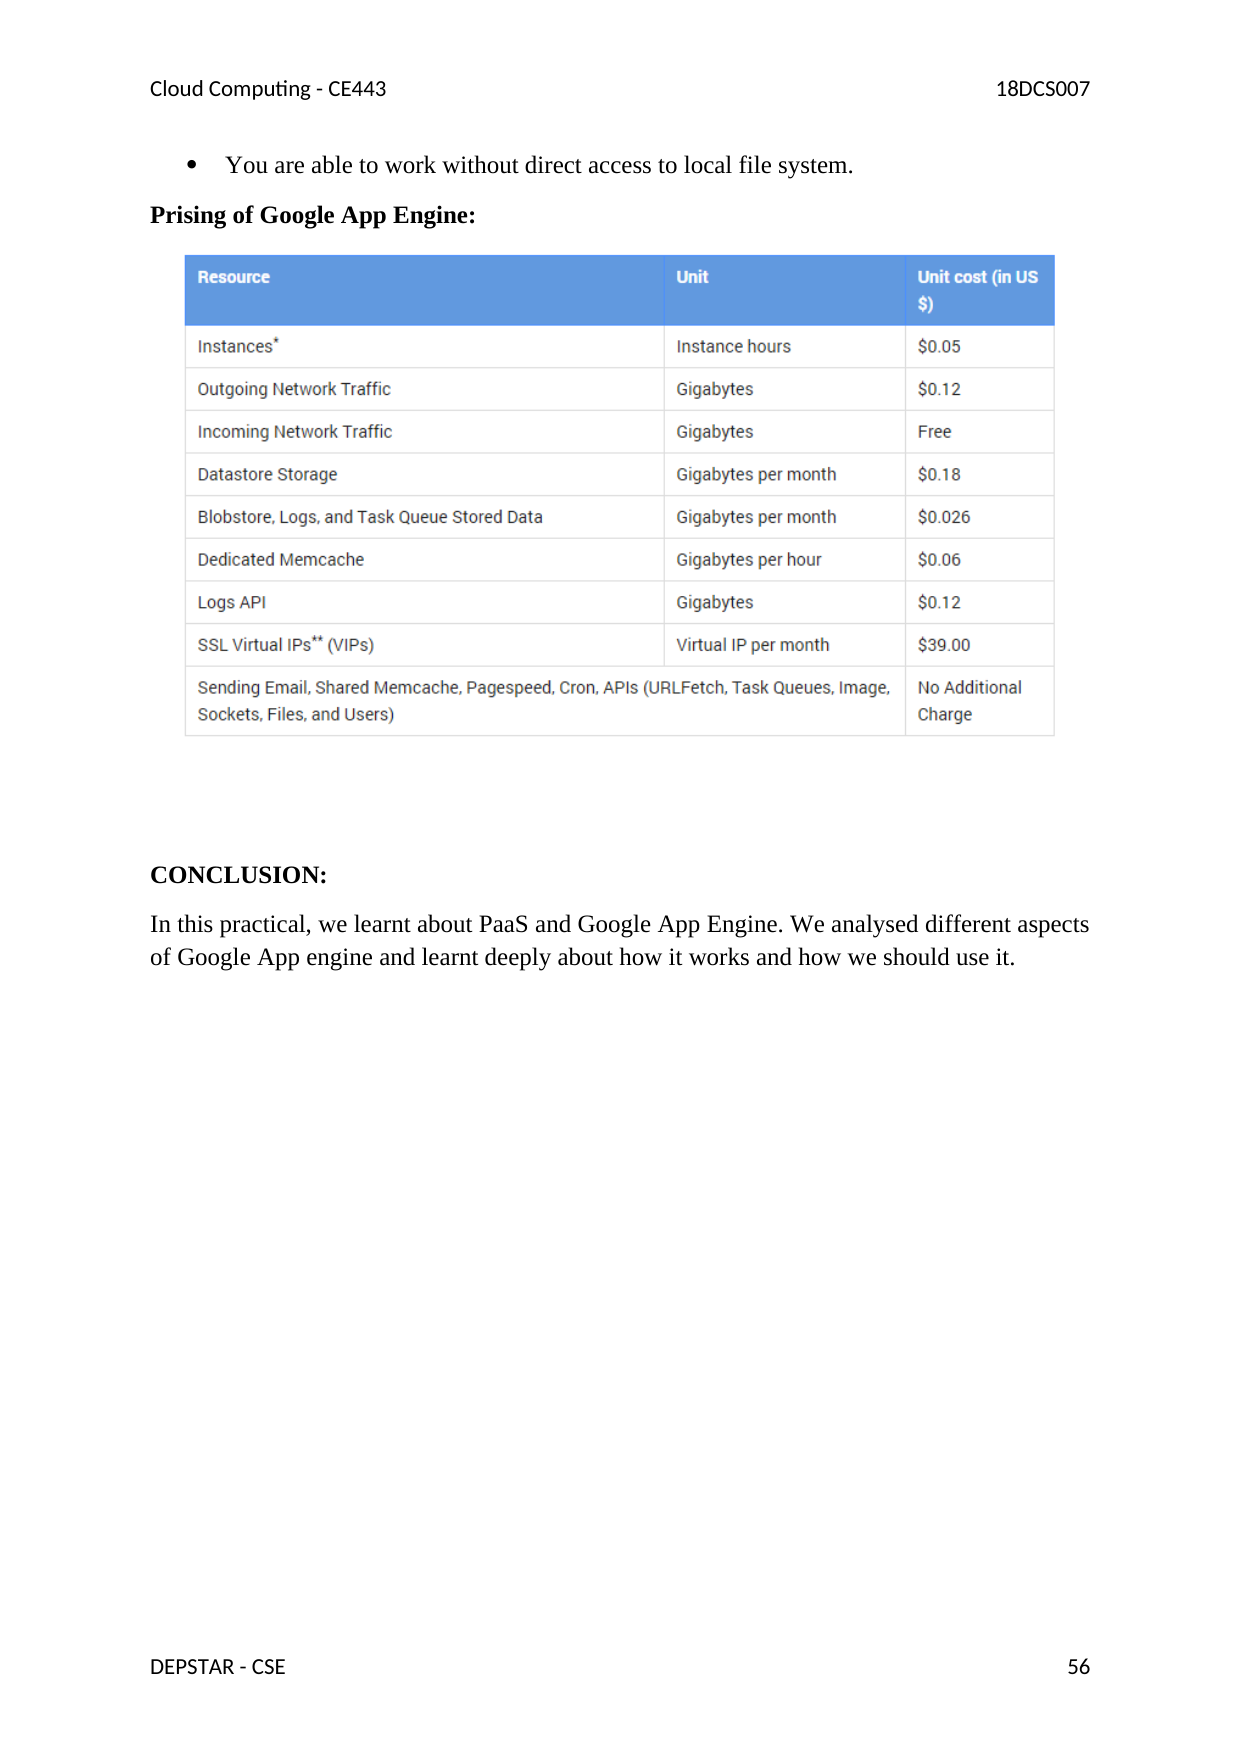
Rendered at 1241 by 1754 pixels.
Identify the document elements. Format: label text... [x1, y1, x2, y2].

list You are able to work without direct access to local file system. [187, 150, 1090, 179]
picture [180, 249, 1061, 740]
text In this practical, we learnt about PaaS and Google App Engine. We analysed different aspects of Google App engine and learnt deeply about how it works and how we should use it. [150, 909, 1090, 971]
text CONCLUSION: [150, 860, 1090, 888]
text Prising of Google App Engine: [150, 200, 1090, 228]
